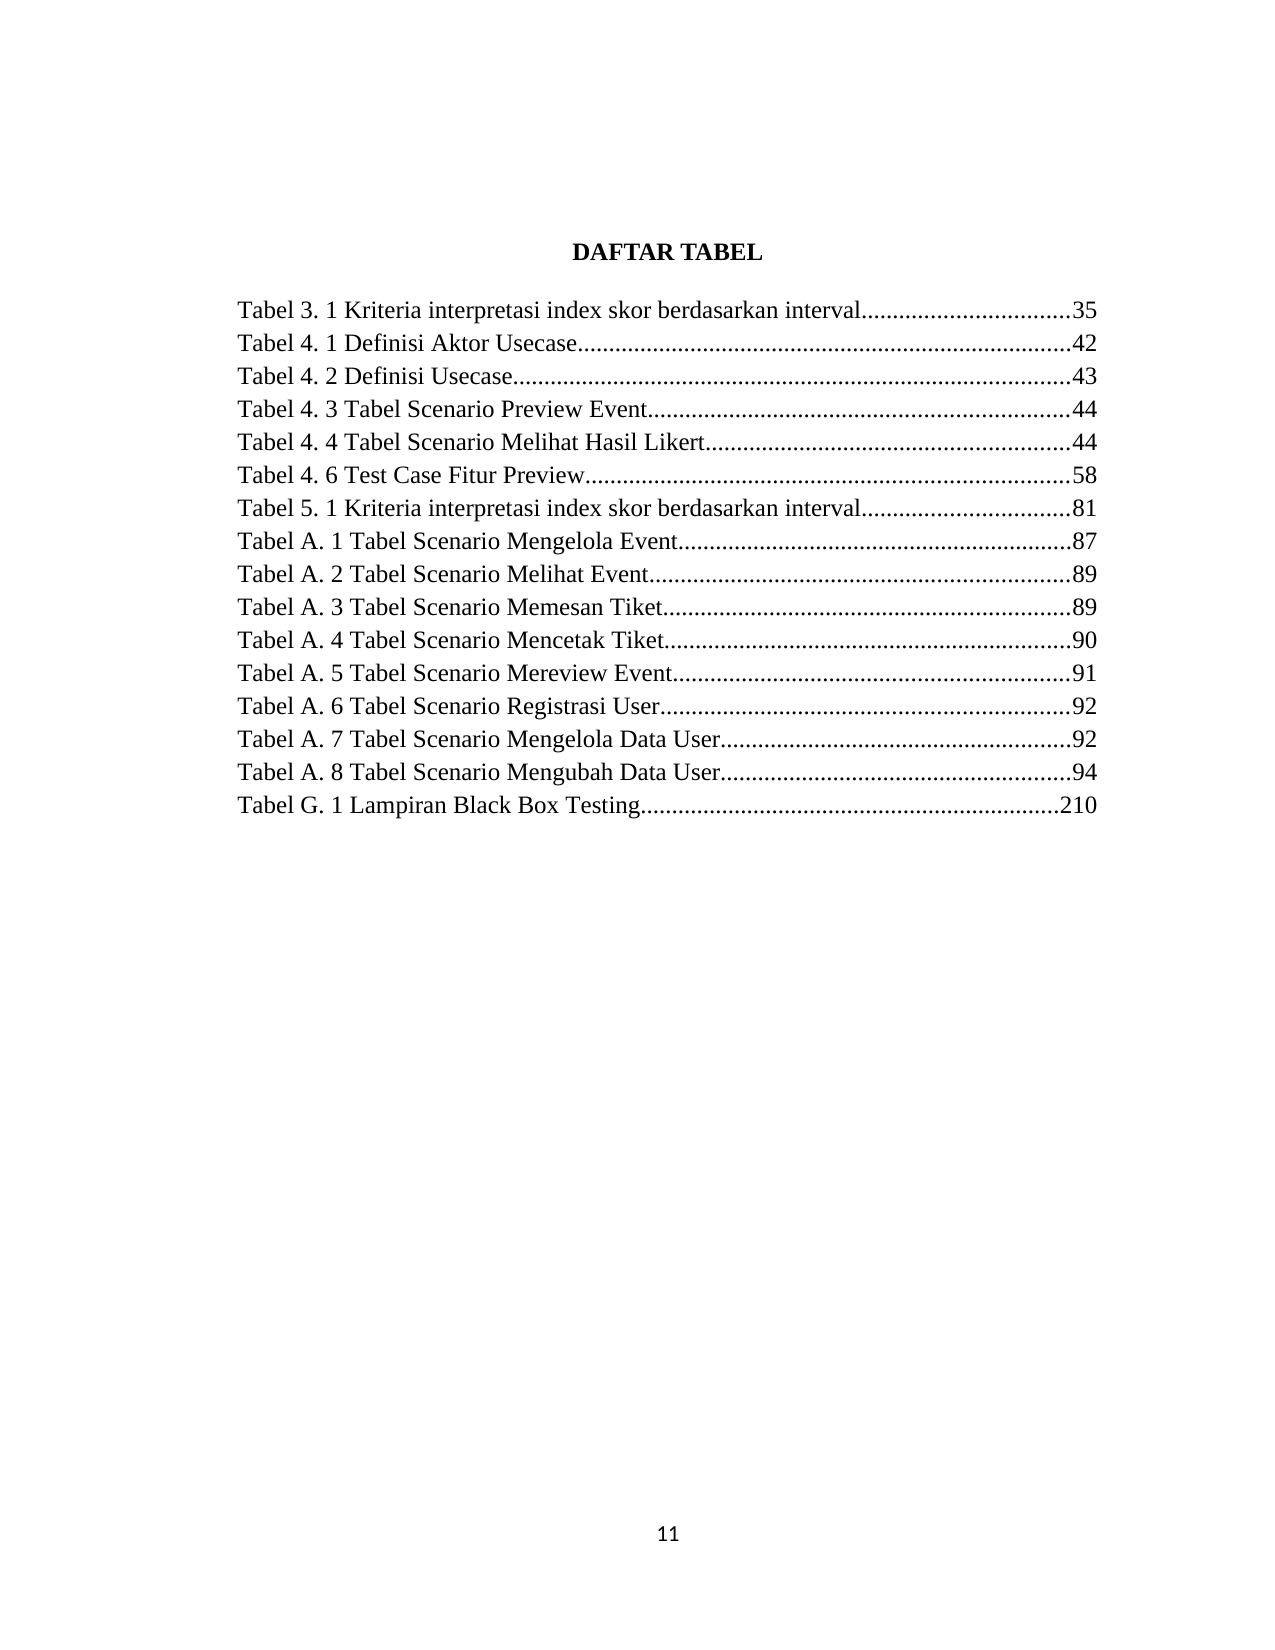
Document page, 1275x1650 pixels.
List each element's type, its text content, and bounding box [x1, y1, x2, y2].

text Tabel A. 7 Tabel Scenario Mengelola Data User 92 [237, 724, 1098, 753]
text Tabel A. 5 Tabel Scenario Mereview Event 91 [237, 658, 1098, 687]
text Tabel 4. 1 Definisi Aktor Usecase 42 [237, 328, 1098, 357]
text Tabel A. 6 Tabel Scenario Registrasi User 92 [237, 691, 1098, 720]
text Tabel 4. 6 Test Case Fitur Preview 58 [237, 460, 1098, 489]
text Tabel A. 2 Tabel Scenario Melihat Event 89 [237, 559, 1098, 588]
text Tabel 5. 1 Kriteria interpretasi index skor berdasarkan interval 81 [237, 493, 1098, 522]
text Tabel A. 3 Tabel Scenario Memesan Tiket 89 [237, 592, 1098, 621]
text Tabel 4. 4 Tabel Scenario Melihat Hasil Likert 44 [237, 427, 1098, 456]
text Tabel 4. 2 Definisi Usecase 43 [237, 361, 1098, 390]
text Tabel A. 8 Tabel Scenario Mengubah Data User 94 [237, 757, 1098, 786]
text Tabel G. 1 Lampiran Black Box Testing 210 [237, 790, 1098, 819]
text Tabel A. 4 Tabel Scenario Mencetak Tiket 90 [237, 625, 1098, 654]
text Tabel 4. 3 Tabel Scenario Preview Event 44 [237, 394, 1098, 423]
text Tabel A. 1 Tabel Scenario Mengelola Event 87 [237, 526, 1098, 555]
subtitle DAFTAR TABEL [237, 237, 1098, 266]
text Tabel 3. 1 Kriteria interpretasi index skor berdasarkan interval 35 [237, 295, 1098, 324]
